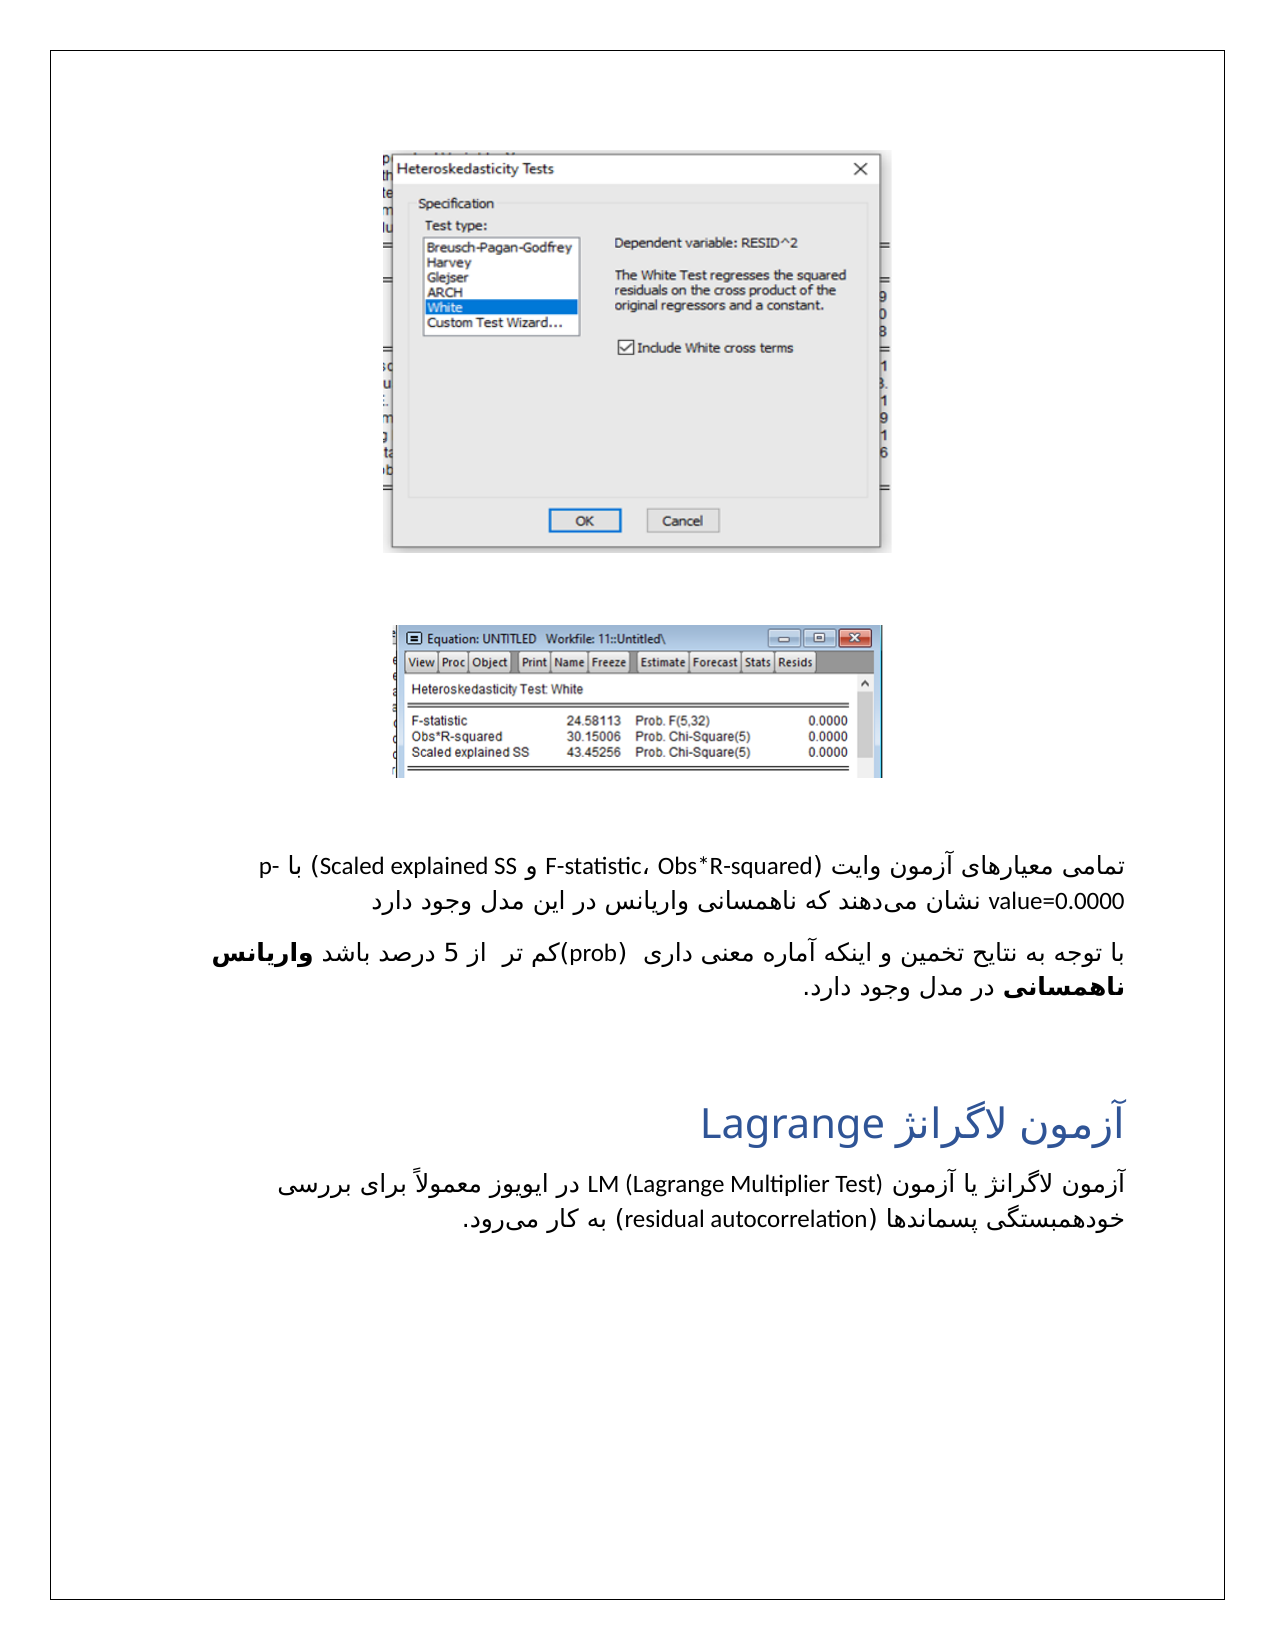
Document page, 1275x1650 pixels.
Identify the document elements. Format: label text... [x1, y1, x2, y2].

text با توجه به نتایح تخمین و اینکه آماره معنی داری (prob)کم تر از 5 درصد باشد واریانس ناهمسانی در مدل وجود دارد. [150, 937, 1125, 1001]
picture [383, 150, 892, 553]
subtitle آزمون لاگرانژ Lagrange [150, 1094, 1125, 1151]
text تمامی معیارهای آزمون وایت (F-statistic، Obs*R-squared و Scaled explained SS) با p-value=0.0000 نشان می‌دهند که ناهمسانی واریانس در این مدل وجود دارد [150, 850, 1125, 916]
text آزمون لاگرانژ یا آزمون LM (Lagrange Multiplier Test) در ایویوز معمولاً برای بررسی خودهمبستگی پسماندها (residual autocorrelation) به کار می‌رود. [150, 1168, 1125, 1233]
picture [392, 625, 883, 778]
